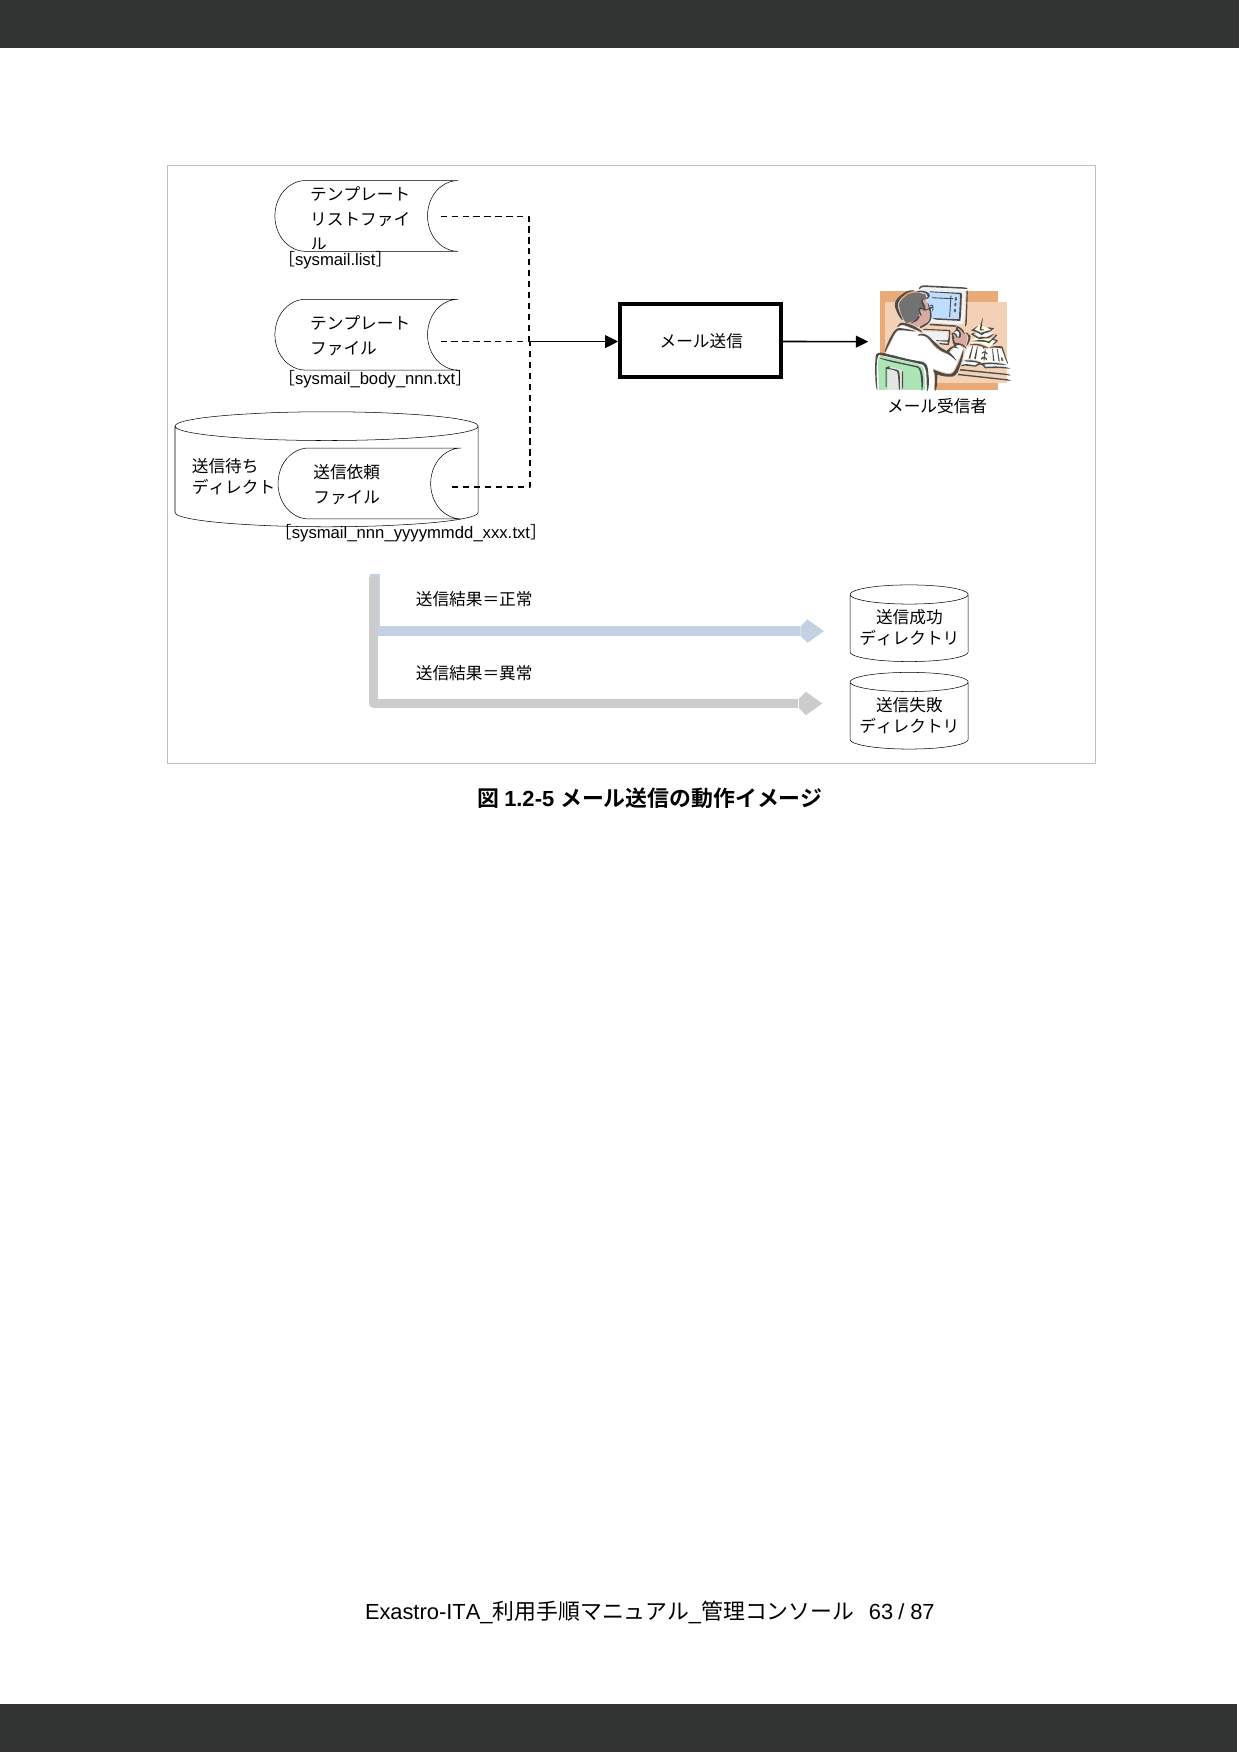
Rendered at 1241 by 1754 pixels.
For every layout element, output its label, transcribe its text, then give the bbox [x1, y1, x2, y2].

picture [0, 0, 1239, 48]
picture [0, 1704, 1237, 1752]
